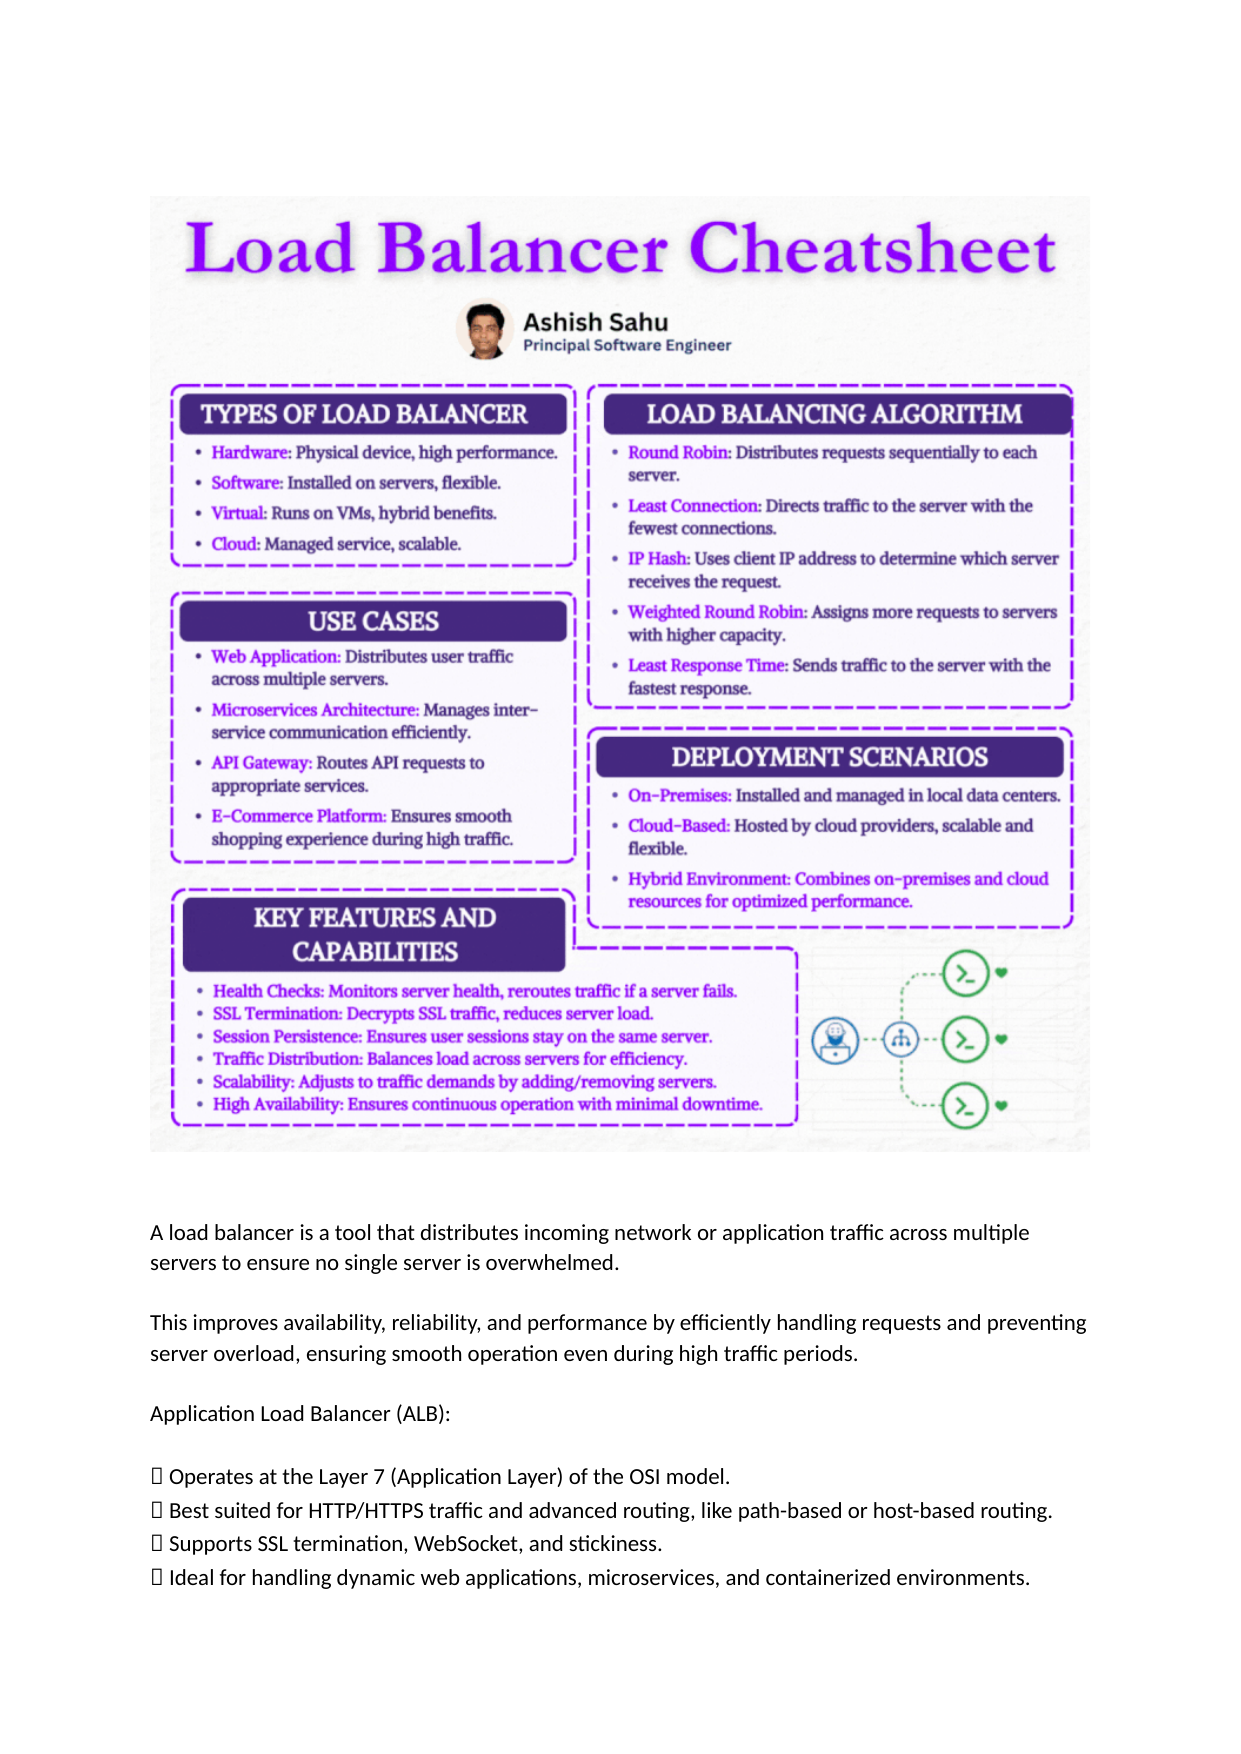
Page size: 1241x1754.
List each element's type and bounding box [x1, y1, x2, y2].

text [150, 1218, 1090, 1592]
picture [150, 196, 1091, 1152]
